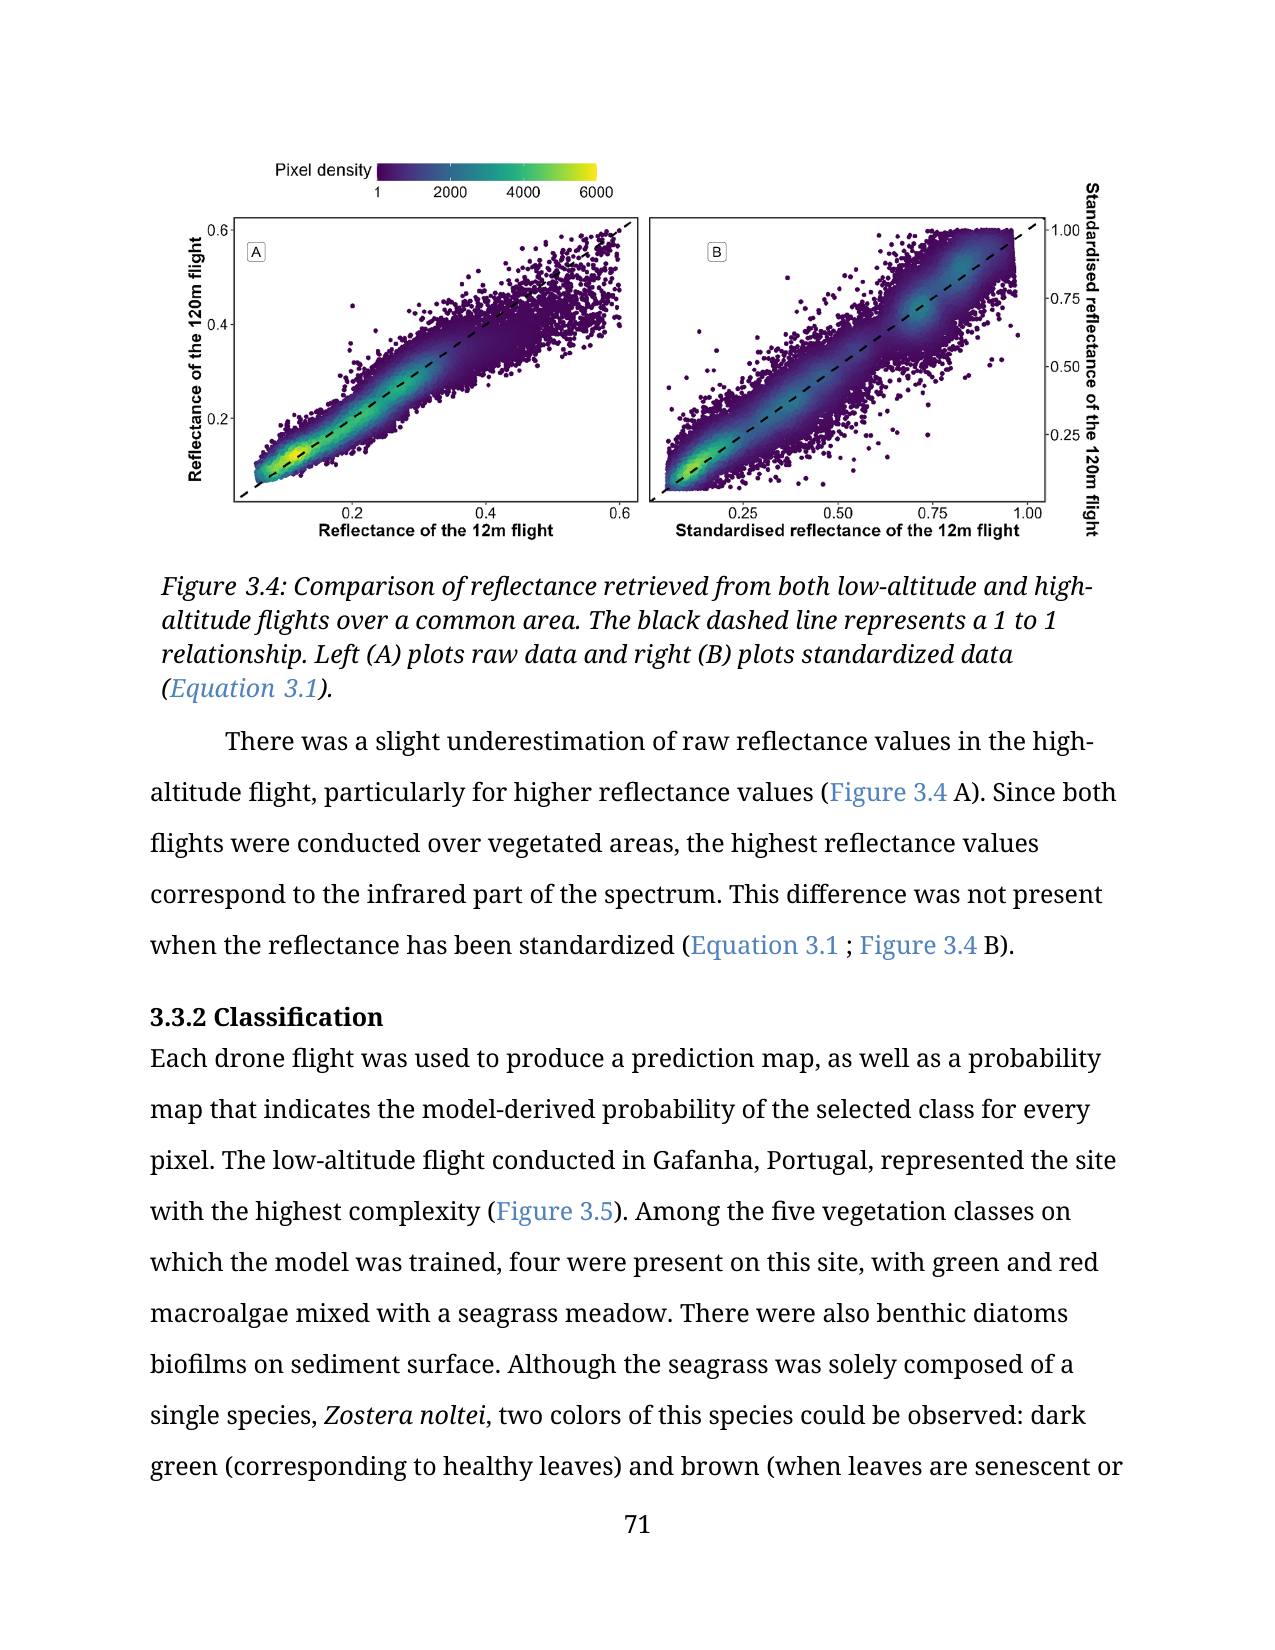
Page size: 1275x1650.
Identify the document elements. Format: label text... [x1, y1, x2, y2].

table_header Figure 3.4: Comparison of reflectance retrieved from both low-altitude and high-altitude flights over a common area. The black dashed line represents a 1 to 1 relationship. Left (A) plots raw data and right (B) plots standardized data (Equation 3.1). [150, 150, 1125, 718]
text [150, 1040, 1125, 1483]
text There was a slight underestimation of raw reflectance values in the high-altitude flight, particularly for higher reflectance values (Figure 3.4 A). Since both flights were conducted over vegetated areas, the highest reflectance values correspond to the infrared part of the spectrum. This difference was not present when the reflectance has been standardized (Equation 3.1 ; Figure 3.4 B). [150, 724, 1125, 962]
picture [180, 150, 1107, 548]
subtitle 3.3.2 Classification [150, 1000, 1125, 1034]
